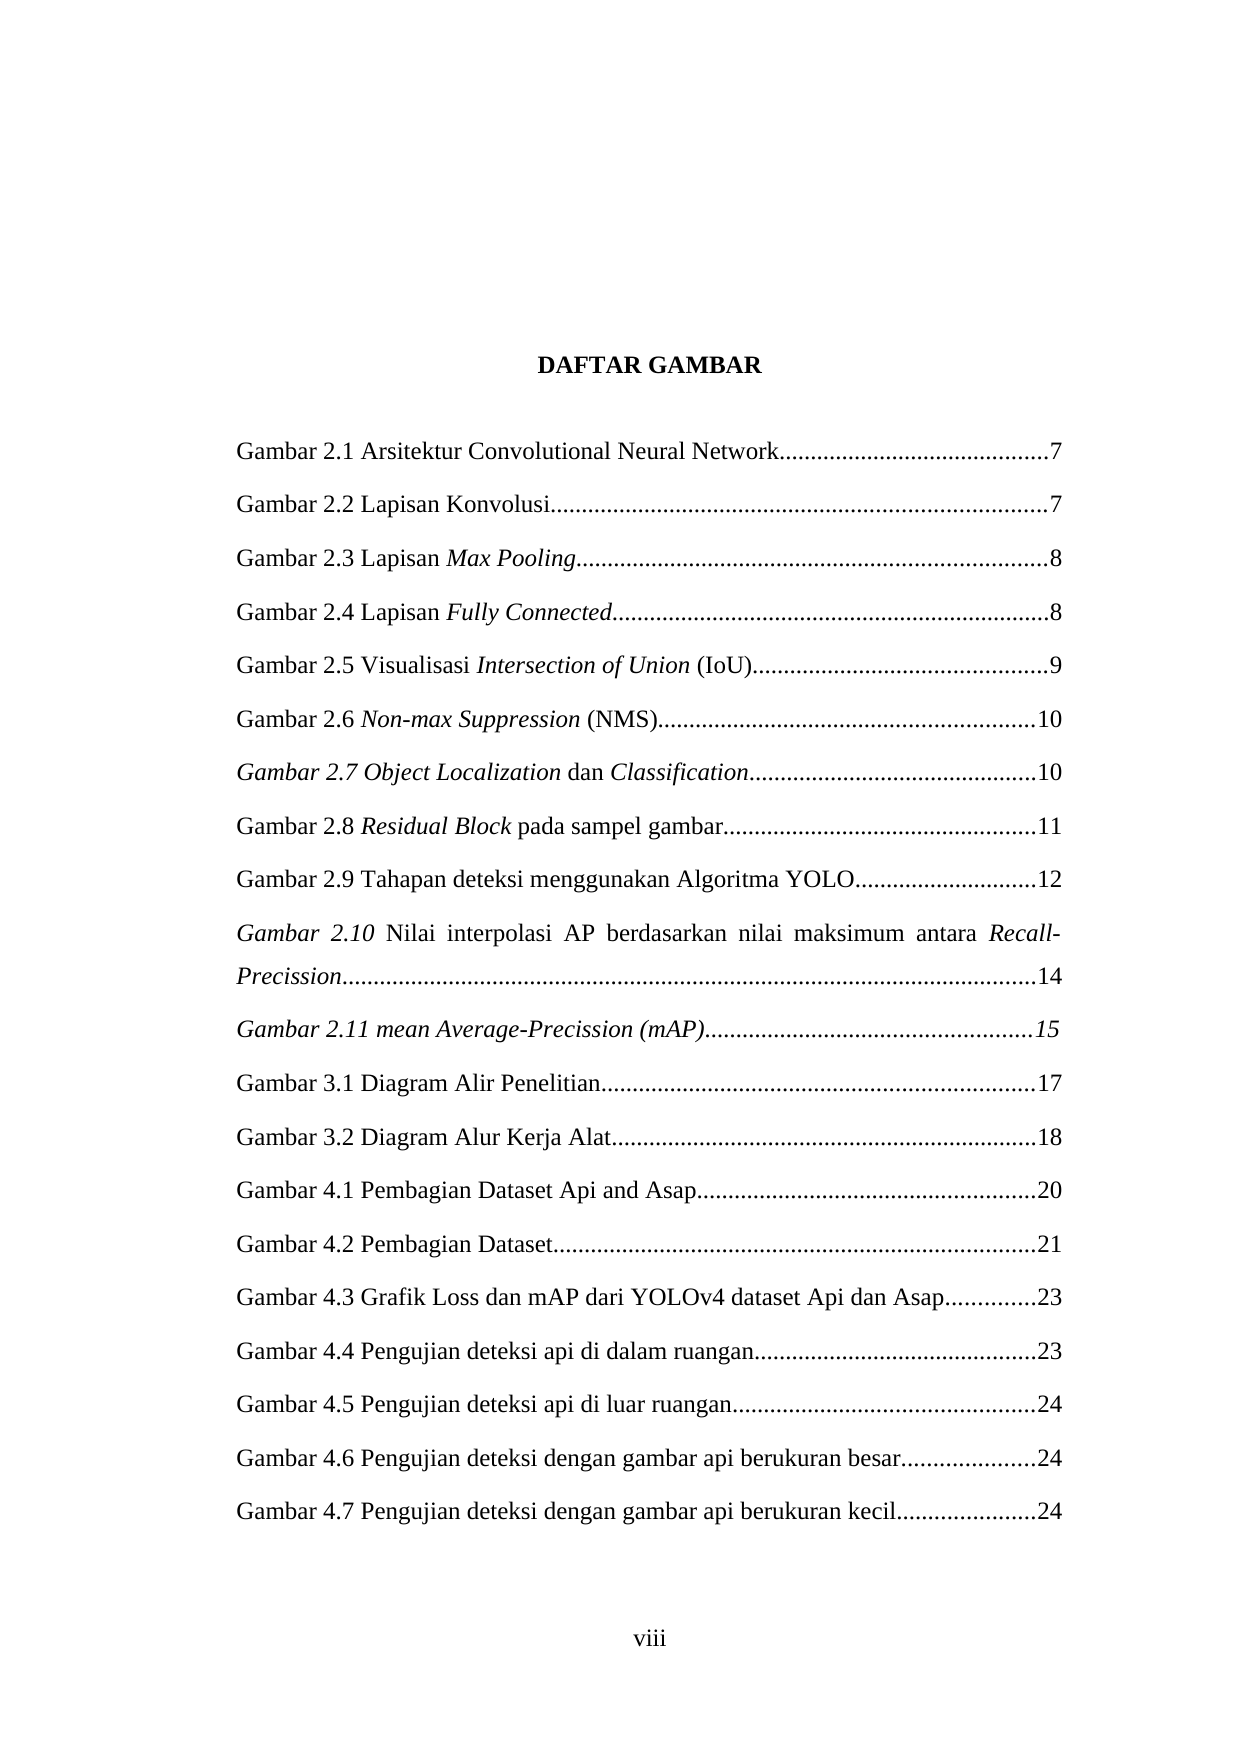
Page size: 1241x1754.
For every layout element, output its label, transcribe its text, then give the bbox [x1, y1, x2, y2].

text Gambar 4.6 Pengujian deteksi dengan gambar api berukuran besar 24 [236, 1443, 1063, 1472]
text Gambar 2.8 Residual Block pada sampel gambar 11 [236, 811, 1063, 839]
text Gambar 4.7 Pengujian deteksi dengan gambar api berukuran kecil 24 [236, 1496, 1063, 1525]
text Gambar 2.11 mean Average-Precission (mAP) 15 [236, 1014, 1063, 1043]
text Gambar 4.5 Pengujian deteksi api di luar ruangan 24 [236, 1389, 1063, 1418]
text Gambar 2.7 Object Localization dan Classification 10 [236, 757, 1063, 786]
text Gambar 4.1 Pembagian Dataset Api and Asap 20 [236, 1175, 1063, 1204]
text Gambar 4.3 Grafik Loss dan mAP dari YOLOv4 dataset Api dan Asap 23 [236, 1282, 1063, 1311]
text Gambar 2.6 Non-max Suppression (NMS) 10 [236, 704, 1063, 732]
text Gambar 3.1 Diagram Alir Penelitian 17 [236, 1068, 1063, 1097]
text Gambar 2.3 Lapisan Max Pooling 8 [236, 543, 1063, 572]
subtitle daftar gambar [236, 350, 1063, 378]
text Gambar 2.5 Visualisasi Intersection of Union (IoU) 9 [236, 650, 1063, 679]
text Gambar 2.9 Tahapan deteksi menggunakan Algoritma YOLO 12 [236, 864, 1063, 893]
text Gambar 2.2 Lapisan Konvolusi 7 [236, 489, 1063, 518]
text Gambar 4.4 Pengujian deteksi api di dalam ruangan 23 [236, 1336, 1063, 1364]
text Gambar 2.10 Nilai interpolasi AP berdasarkan nilai maksimum antara Recall-Precission 14 [236, 918, 1063, 990]
text Gambar 2.1 Arsitektur Convolutional Neural Network 7 [236, 436, 1063, 465]
text Gambar 3.2 Diagram Alur Kerja Alat 18 [236, 1122, 1063, 1150]
text Gambar 2.4 Lapisan Fully Connected 8 [236, 597, 1063, 625]
text Gambar 4.2 Pembagian Dataset 21 [236, 1229, 1063, 1257]
